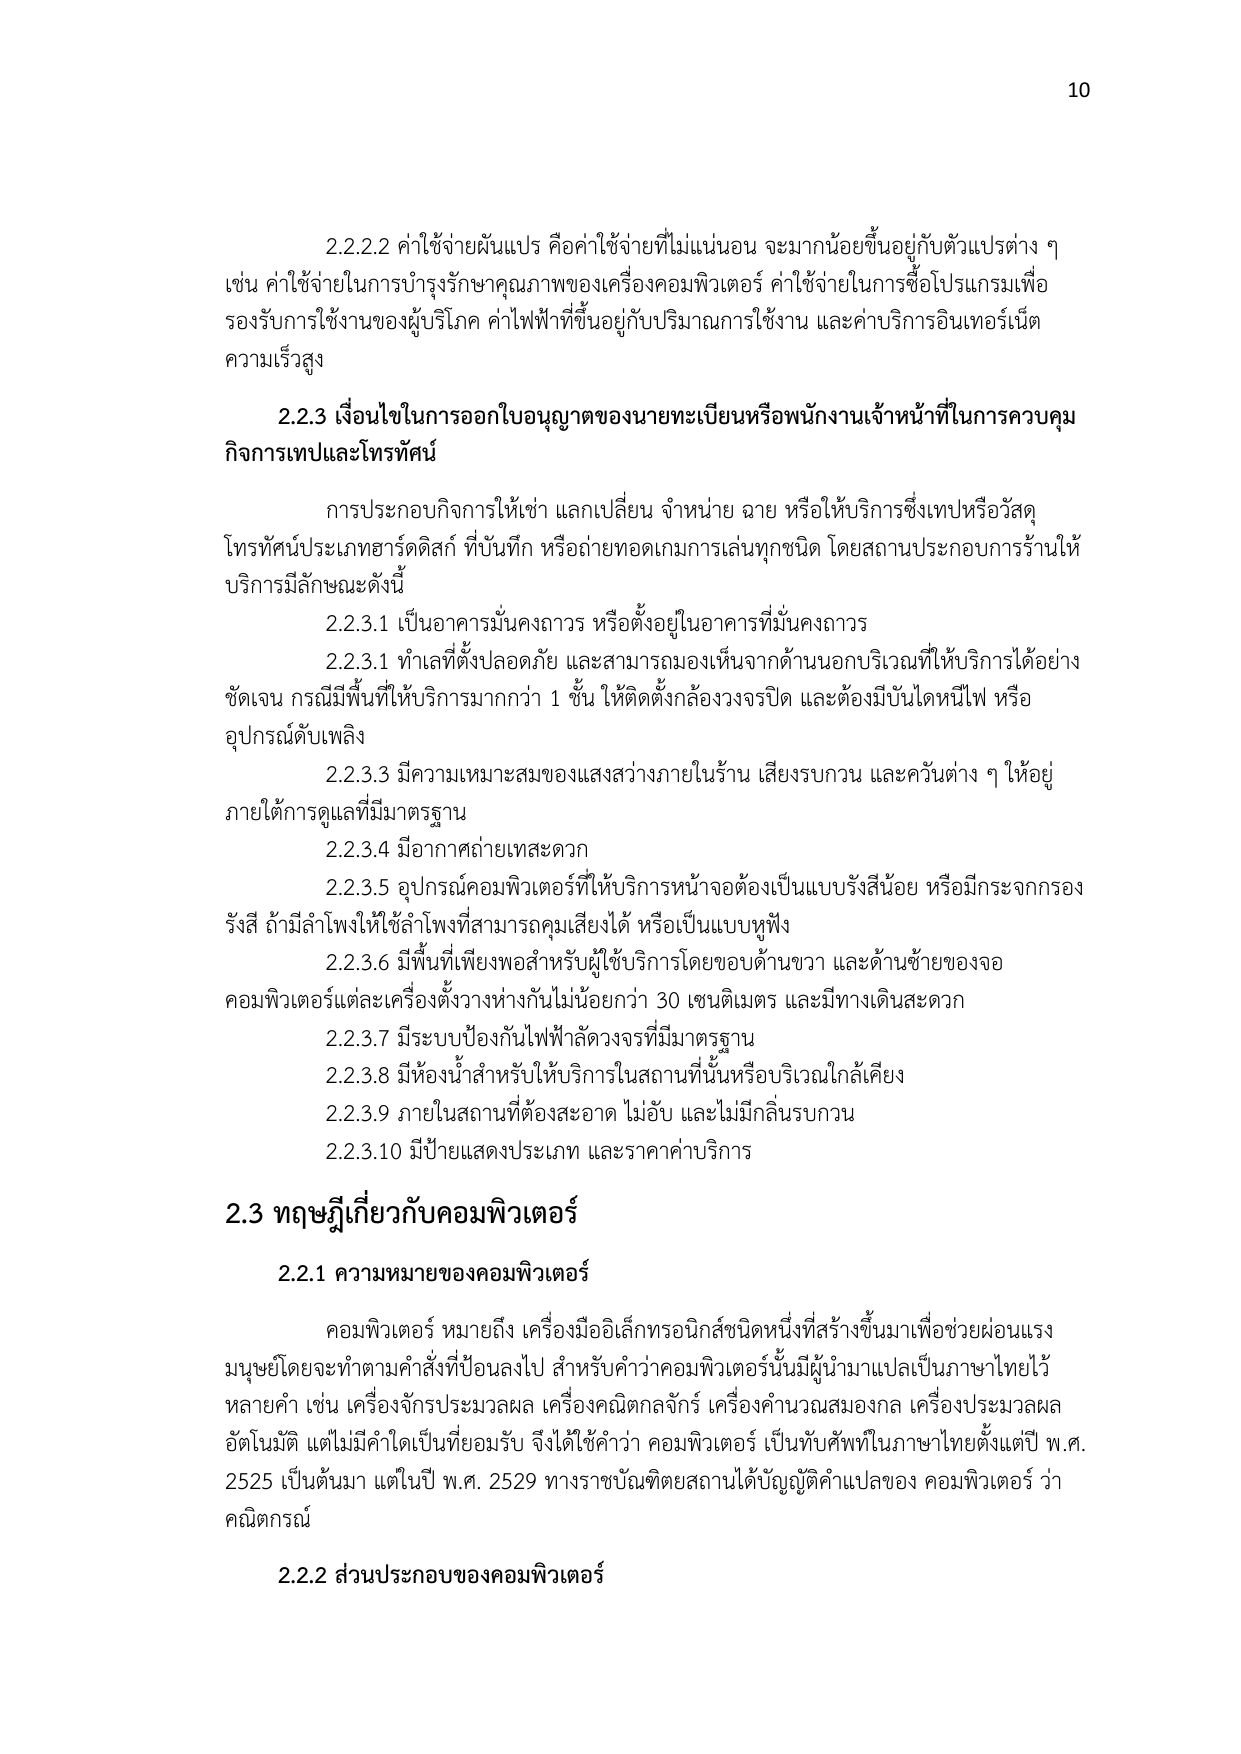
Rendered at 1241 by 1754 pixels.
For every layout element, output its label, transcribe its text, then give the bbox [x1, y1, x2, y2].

text 2.2.3.1 ทำเลที่ตั้งปลอดภัย และสามารถมองเห็นจากด้านนอกบริเวณที่ให้บริการได้อย่างชัดเจน กรณีมีพื้นที่ให้บริการมากกว่า 1 ชั้น ให้ติดตั้งกล้องวงจรปิด และต้องมีบันไดหนีไฟ หรืออุปกรณ์ดับเพลิง [225, 640, 1090, 753]
text 2.2.3.8 มีห้องน้ำสำหรับให้บริการในสถานที่นั้นหรือบริเวณใกล้เคียง [225, 1054, 1090, 1092]
text 2.3 ทฤษฎีเกี่ยวกับคอมพิวเตอร์ [225, 1187, 1090, 1234]
text 2.2.3.1 เป็นอาคารมั่นคงถาวร หรือตั้งอยู่ในอาคารที่มั่นคงถาวร [225, 602, 1090, 640]
text 2.2.3.4 มีอากาศถ่ายเทสะดวก [225, 828, 1090, 866]
text 2.2.3.7 มีระบบป้องกันไฟฟ้าลัดวงจรที่มีมาตรฐาน [225, 1017, 1090, 1054]
text คอมพิวเตอร์ หมายถึง เครื่องมืออิเล็กทรอนิกส์ชนิดหนึ่งที่สร้างขึ้นมาเพื่อช่วยผ่อนแรงมนุษย์โดยจะทำตามคำสั่งที่ป้อนลงไป สำหรับคำว่าคอมพิวเตอร์นั้นมีผู้นำมาแปลเป็นภาษาไทยไว้หลายคำ เช่น เครื่องจักรประมวลผล เครื่องคณิตกลจักร์ เครื่องคำนวณสมองกล เครื่องประมวลผลอัตโนมัติ แต่ไม่มีคำใดเป็นที่ยอมรับ จึงได้ใช้คำว่า คอมพิวเตอร์ เป็นทับศัพท์ในภาษาไทยตั้งแต่ปี พ.ศ. 2525 เป็นต้นมา แต่ในปี พ.ศ. 2529 ทางราชบัณฑิตยสถานได้บัญญัติคำแปลของ คอมพิวเตอร์ ว่า คณิตกรณ์ [225, 1309, 1090, 1535]
text 2.2.3.5 อุปกรณ์คอมพิวเตอร์ที่ให้บริการหน้าจอต้องเป็นแบบรังสีน้อย หรือมีกระจกกรองรังสี ถ้ามีลำโพงให้ใช้ลำโพงที่สามารถคุมเสียงได้ หรือเป็นแบบหูฟัง [225, 866, 1090, 941]
text 2.2.3.3 มีความเหมาะสมของแสงสว่างภายในร้าน เสียงรบกวน และควันต่าง ๆ ให้อยู่ภายใต้การดูแลที่มีมาตรฐาน [225, 753, 1090, 828]
text 2.2.1 ความหมายของคอมพิวเตอร์ [225, 1252, 1090, 1290]
text 2.2.3.6 มีพื้นที่เพียงพอสำหรับผู้ใช้บริการโดยขอบด้านขวา และด้านซ้ายของจอคอมพิวเตอร์แต่ละเครื่องตั้งวางห่างกันไม่น้อยกว่า 30 เซนติเมตร และมีทางเดินสะดวก [225, 941, 1090, 1017]
text 2.2.2 ส่วนประกอบของคอมพิวเตอร์ [225, 1554, 1090, 1592]
text 2.2.3 เงื่อนไขในการออกใบอนุญาตของนายทะเบียนหรือพนักงานเจ้าหน้าที่ในการควบคุมกิจการเทปและโทรทัศน์ [225, 395, 1090, 470]
text 2.2.2.2 ค่าใช้จ่ายผันแปร คือค่าใช้จ่ายที่ไม่แน่นอน จะมากน้อยขึ้นอยู่กับตัวแปรต่าง ๆ เช่น ค่าใช้จ่ายในการบำรุงรักษาคุณภาพของเครื่องคอมพิวเตอร์ ค่าใช้จ่ายในการซื้อโปรแกรมเพื่อรองรับการใช้งานของผู้บริโภค ค่าไฟฟ้าที่ขึ้นอยู่กับปริมาณการใช้งาน และค่าบริการอินเทอร์เน็ตความเร็วสูง [225, 225, 1090, 376]
text การประกอบกิจการให้เช่า แลกเปลี่ยน จำหน่าย ฉาย หรือให้บริการซึ่งเทปหรือวัสดุโทรทัศน์ประเภทฮาร์ดดิสก์ ที่บันทึก หรือถ่ายทอดเกมการเล่นทุกชนิด โดยสถานประกอบการร้านให้บริการมีลักษณะดังนี้ [225, 489, 1090, 602]
text 2.2.3.10 มีป้ายแสดงประเภท และราคาค่าบริการ [225, 1130, 1090, 1168]
text 2.2.3.9 ภายในสถานที่ต้องสะอาด ไม่อับ และไม่มีกลิ่นรบกวน [225, 1092, 1090, 1130]
